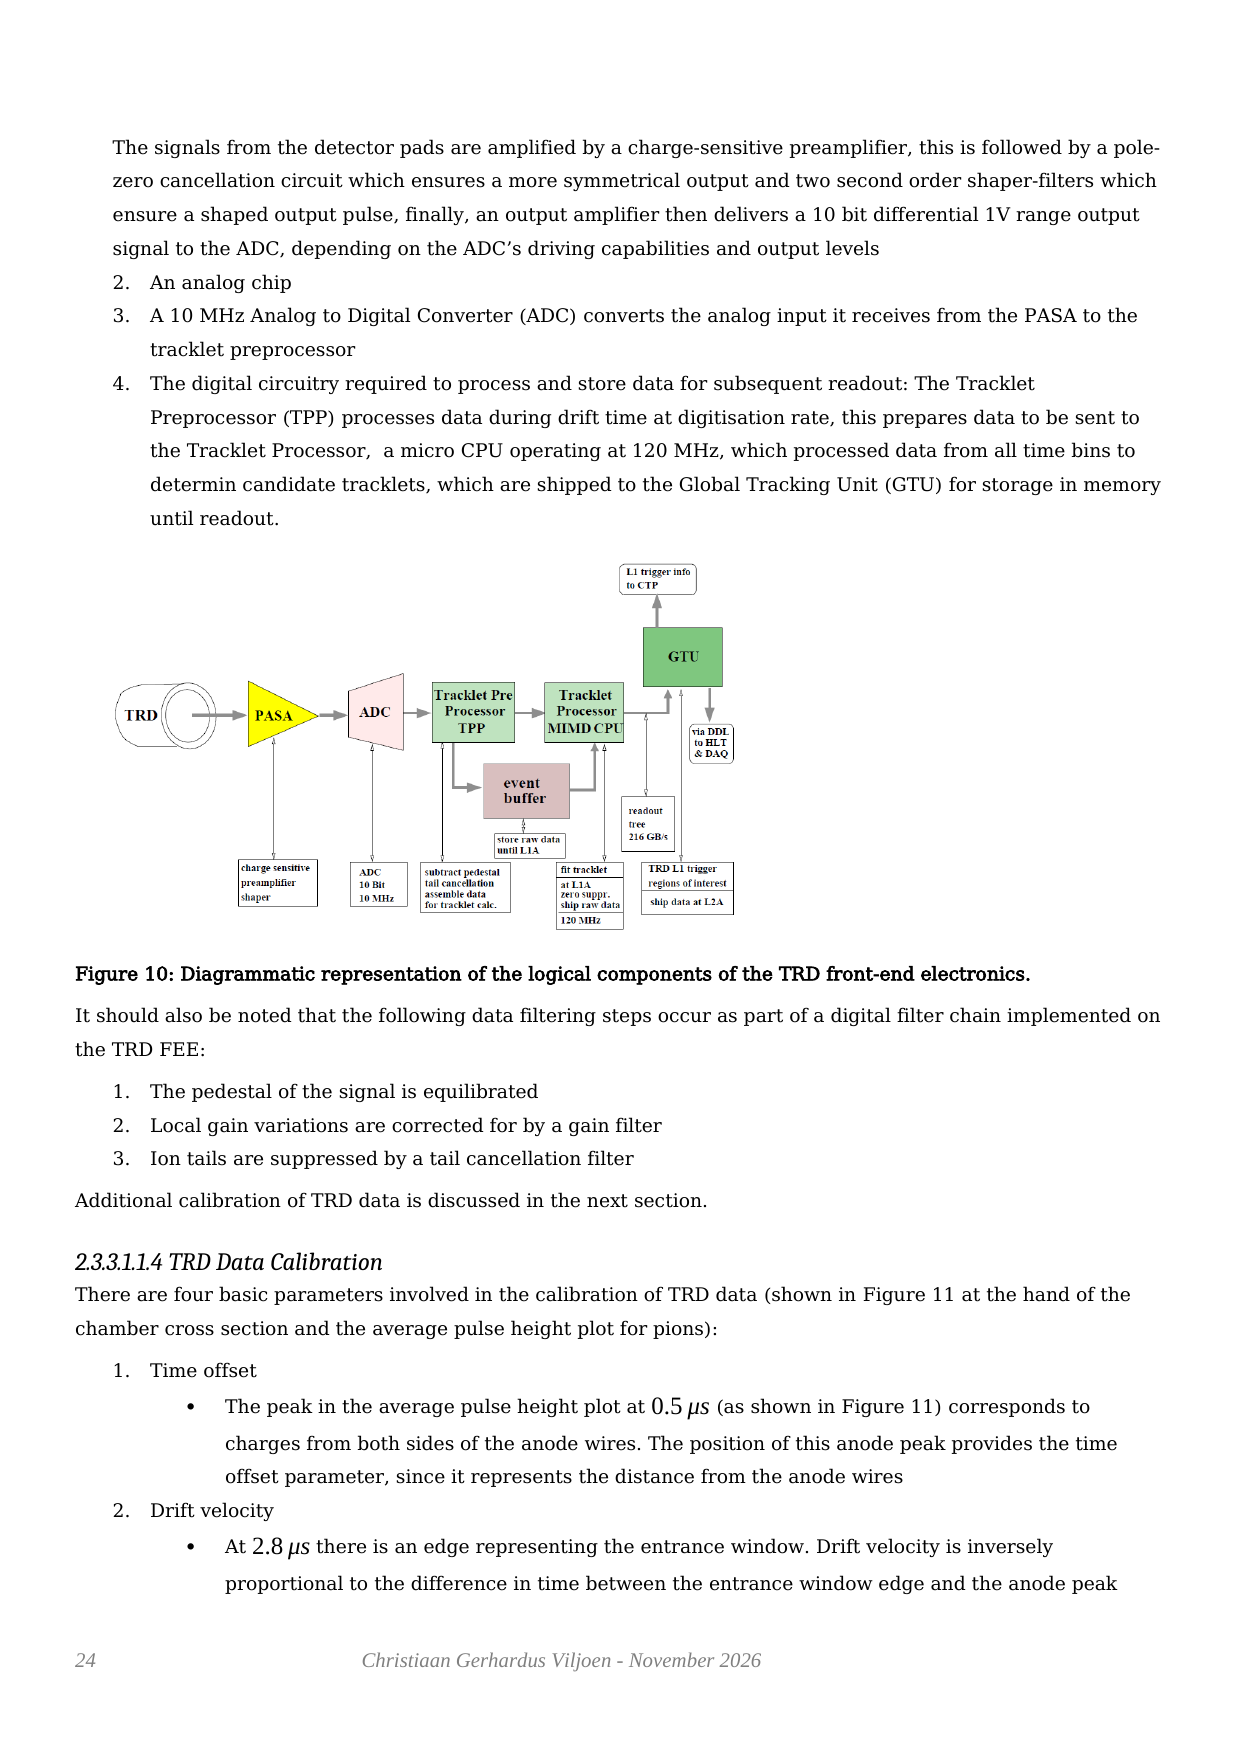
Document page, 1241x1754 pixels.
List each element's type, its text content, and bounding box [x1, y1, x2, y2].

text Figure 10: Diagrammatic representation of the logical components of the TRD front-end electronics. [75, 962, 1165, 984]
list Local gain variations are corrected for by a gain filter [112, 1113, 1165, 1136]
list The signals from the detector pads are amplified by a charge-sensitive preamplifier, this is followed by a pole-zero cancellation circuit which ensures a more symmetrical output and two second order shaper-filters which ensure a shaped output pulse, finally, an output amplifier then delivers a 10 bit differential 1V range output signal to the ADC, depending on the ADC’s driving capabilities and output levels [112, 135, 1165, 259]
text It should also be noted that the following data filtering steps occur as part of a digital filter chain implemented on the TRD FEE: [75, 1004, 1165, 1060]
subtitle TRD Data Calibration [75, 1248, 1165, 1277]
list The digital circuitry required to process and store data for subsequent readout: The Tracklet Preprocessor (TPP) processes data during drift time at digitisation rate, this prepares data to be sent to the Tracklet Processor, a micro CPU operating at 120 MHz, which processed data from all time bins to determin candidate tracklets, which are shipped to the Global Tracking Unit (GTU) for storage in memory until readout. [112, 372, 1165, 529]
list Ion tails are suppressed by a tail cancellation filter [112, 1147, 1165, 1169]
list The peak in the average pulse height plot at (as shown in Figure 20) corresponds to charges from both sides of the anode wires. The position of this anode peak provides the time offset parameter, since it represents the distance from the anode wires [187, 1392, 1165, 1488]
text There are four basic parameters involved in the calibration of TRD data (shown in Figure 20 at the hand of the chamber cross section and the average pulse height plot for pions): [75, 1283, 1165, 1339]
picture [75, 548, 750, 942]
text Additional calibration of TRD data is discussed in the next section. [75, 1189, 1165, 1212]
list Drift velocity [112, 1499, 1165, 1521]
list A 10 MHz Analog to Digital Converter (ADC) converts the analog input it receives from the PASA to the tracklet preprocessor [112, 304, 1165, 360]
list At there is an edge representing the entrance window. Drift velocity is inversely proportional to the difference in time between the entrance window edge and the anode peak [187, 1533, 1165, 1594]
list Time offset [112, 1359, 1165, 1381]
list An analog chip [112, 270, 1165, 293]
list The pedestal of the signal is equilibrated [112, 1079, 1165, 1102]
